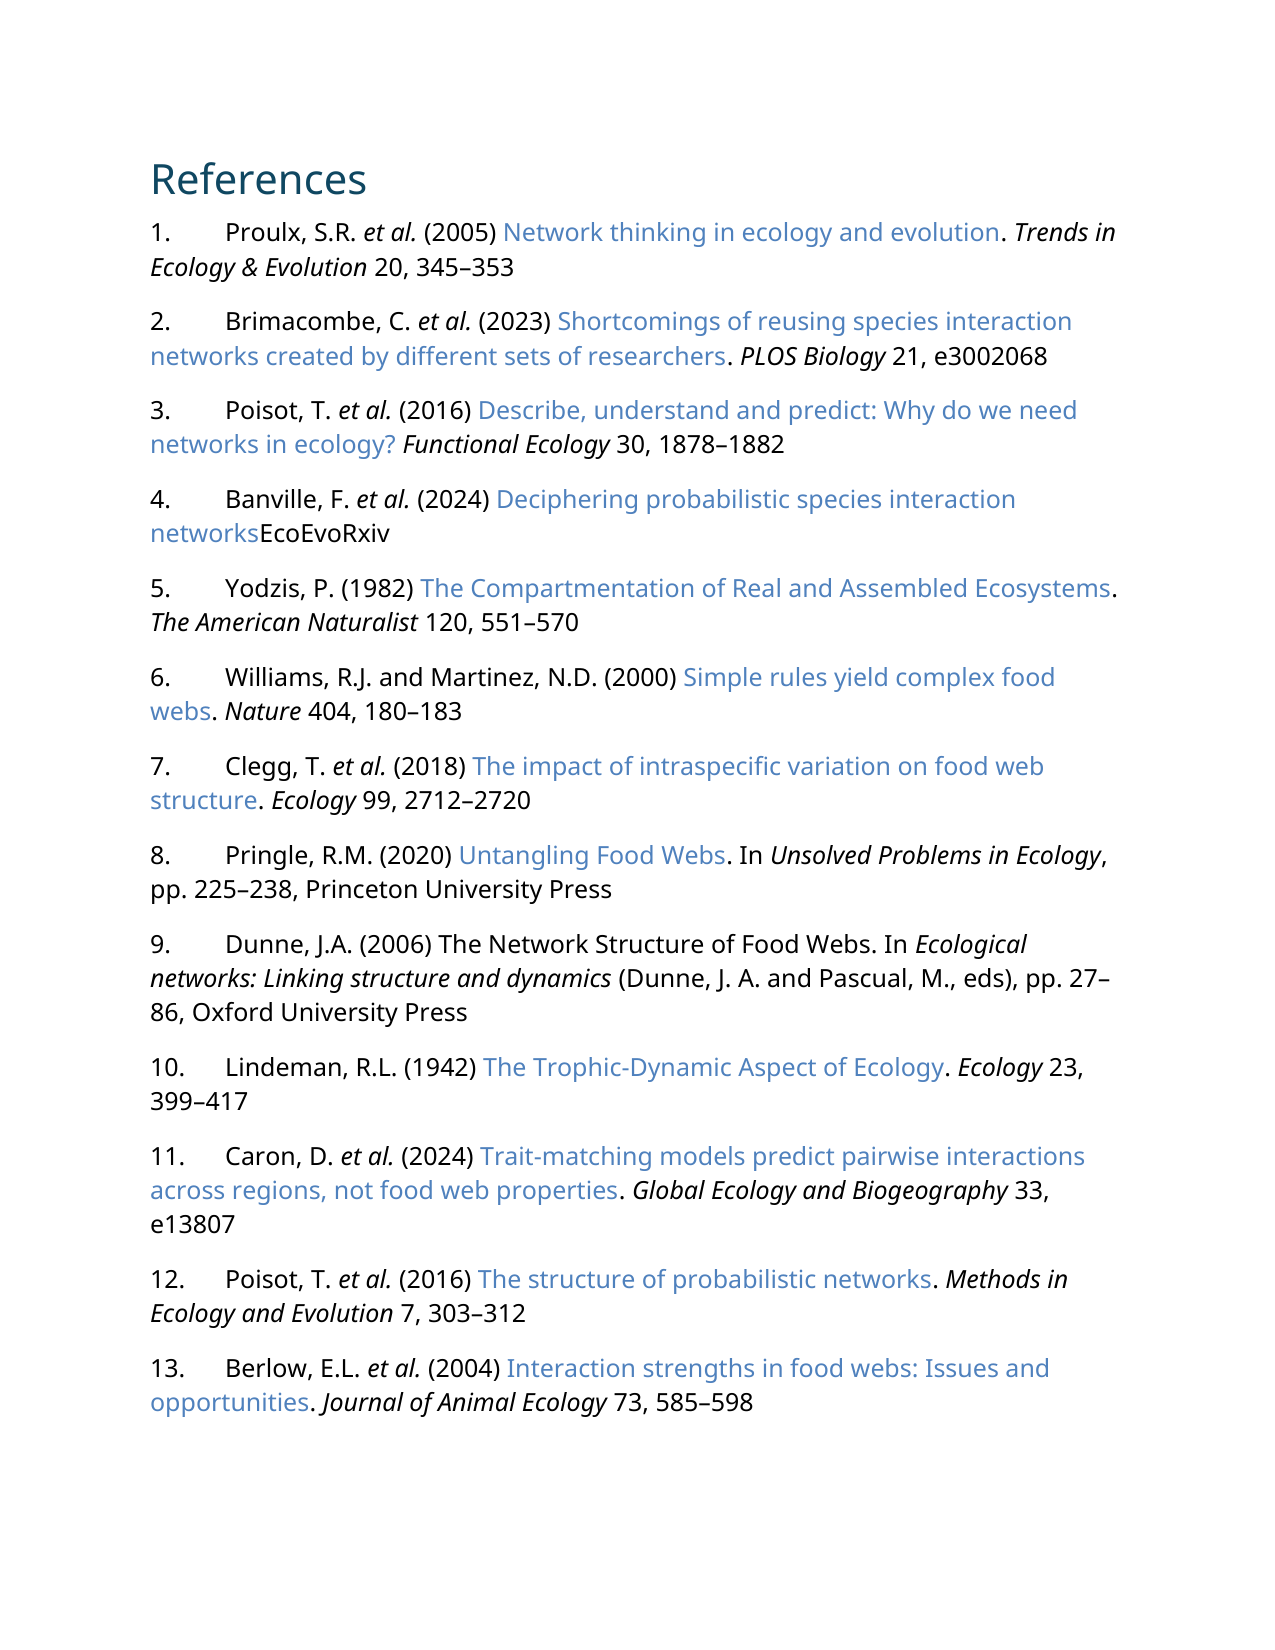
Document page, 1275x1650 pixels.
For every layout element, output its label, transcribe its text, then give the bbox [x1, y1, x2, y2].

text 1. Proulx, S.R. et al. (2005) Network thinking in ecology and evolution. Trends in Ecology & Evolution 20, 345–353 [150, 215, 1125, 283]
text 7. Clegg, T. et al. (2018) The impact of intraspecific variation on food web structure. Ecology 99, 2712–2720 [150, 749, 1125, 817]
text 9. Dunne, J.A. (2006) The Network Structure of Food Webs. In Ecological networks: Linking structure and dynamics (Dunne, J. A. and Pascual, M., eds), pp. 27–86, Oxford University Press [150, 927, 1125, 1029]
text 13. Berlow, E.L. et al. (2004) Interaction strengths in food webs: Issues and opportunities. Journal of Animal Ecology 73, 585–598 [150, 1351, 1125, 1419]
text 3. Poisot, T. et al. (2016) Describe, understand and predict: Why do we need networks in ecology? Functional Ecology 30, 1878–1882 [150, 393, 1125, 461]
text 4. Banville, F. et al. (2024) Deciphering probabilistic species interaction networksEcoEvoRxiv [150, 482, 1125, 550]
text 11. Caron, D. et al. (2024) Trait-matching models predict pairwise interactions across regions, not food web properties. Global Ecology and Biogeography 33, e13807 [150, 1139, 1125, 1241]
text 12. Poisot, T. et al. (2016) The structure of probabilistic networks. Methods in Ecology and Evolution 7, 303–312 [150, 1262, 1125, 1330]
text 5. Yodzis, P. (1982) The Compartmentation of Real and Assembled Ecosystems. The American Naturalist 120, 551–570 [150, 571, 1125, 639]
text 8. Pringle, R.M. (2020) Untangling Food Webs. In Unsolved Problems in Ecology, pp. 225–238, Princeton University Press [150, 838, 1125, 906]
text 6. Williams, R.J. and Martinez, N.D. (2000) Simple rules yield complex food webs. Nature 404, 180–183 [150, 660, 1125, 728]
text 2. Brimacombe, C. et al. (2023) Shortcomings of reusing species interaction networks created by different sets of researchers. PLOS Biology 21, e3002068 [150, 304, 1125, 372]
text 10. Lindeman, R.L. (1942) The Trophic-Dynamic Aspect of Ecology. Ecology 23, 399–417 [150, 1050, 1125, 1118]
subtitle References [150, 150, 1125, 207]
